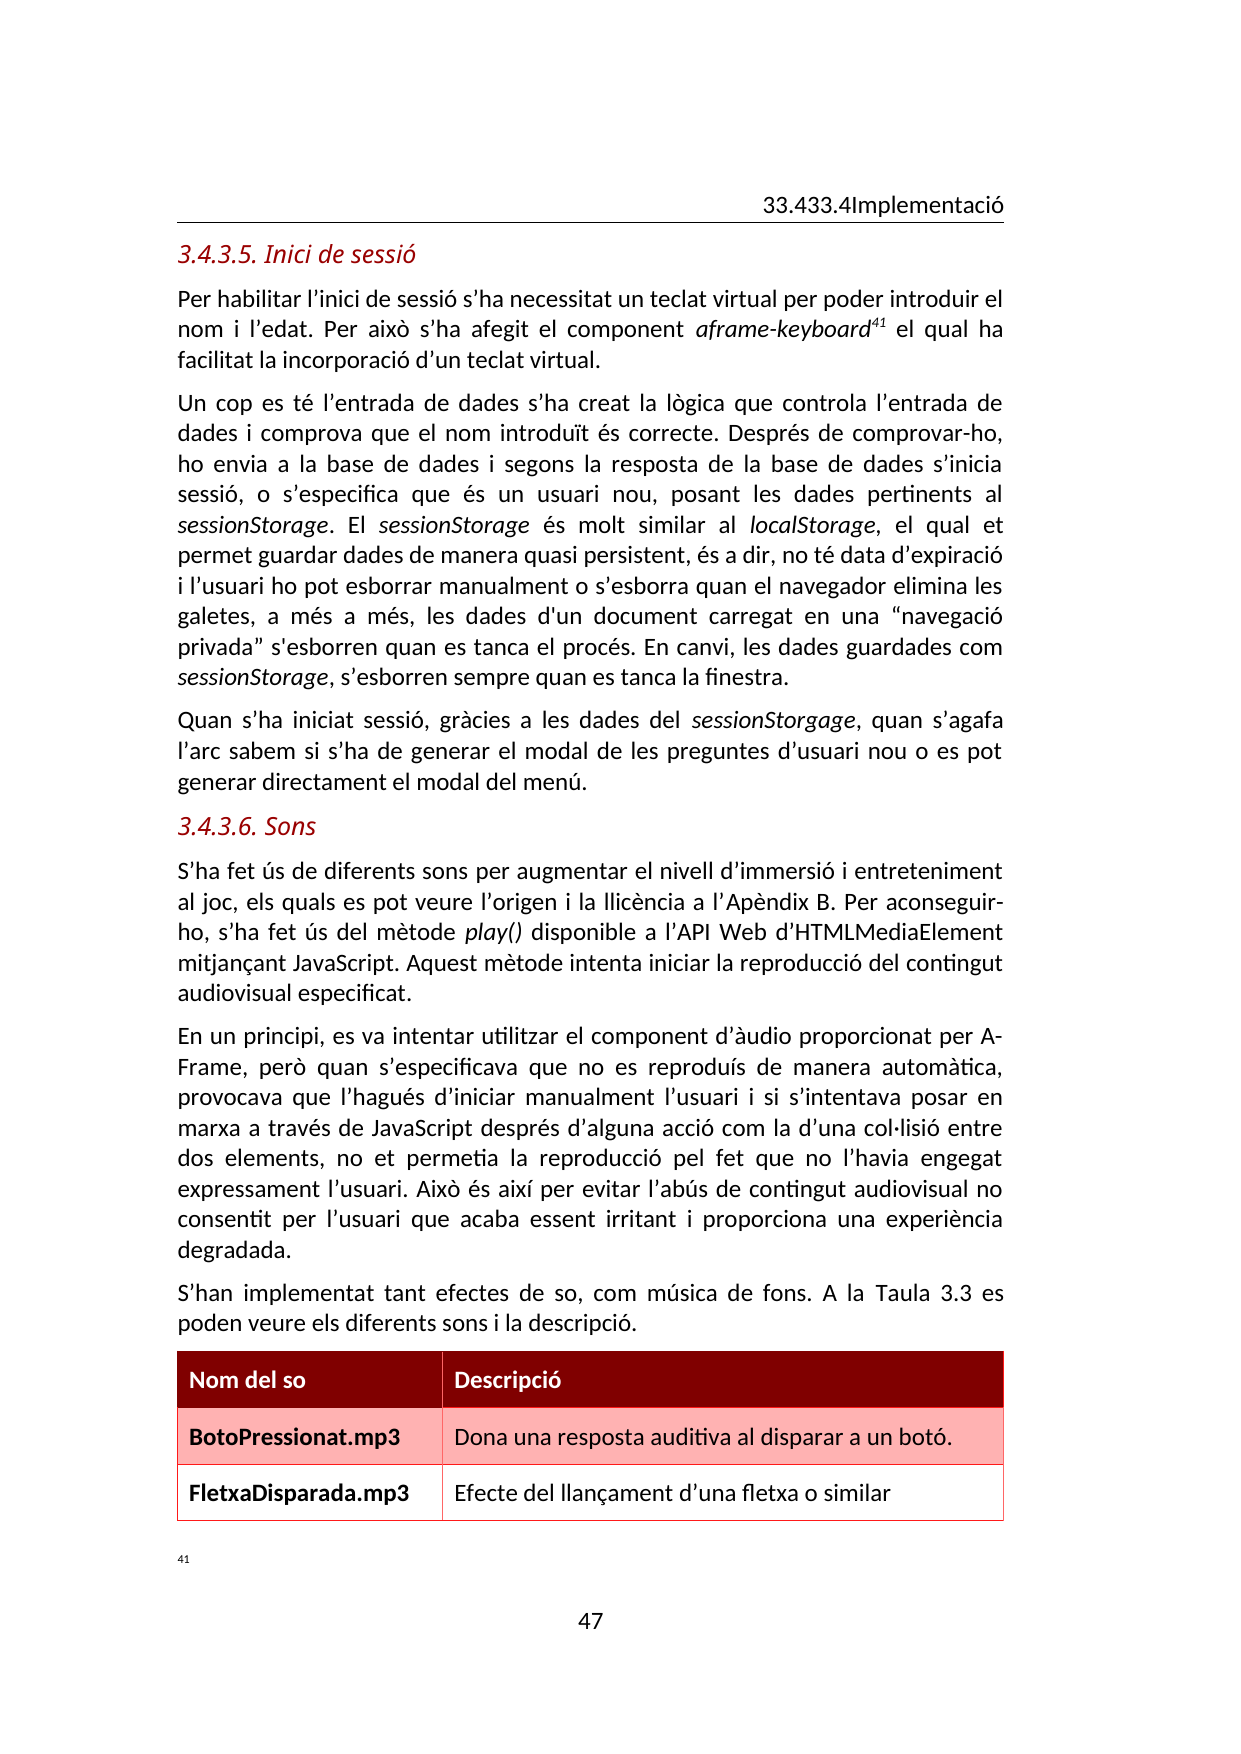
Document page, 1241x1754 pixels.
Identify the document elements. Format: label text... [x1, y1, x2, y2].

table_cell Efecte del llançament d’una fletxa o similar [443, 1465, 1003, 1520]
subtitle Sons [177, 809, 1004, 843]
table_cell FletxaDisparada.mp3 [178, 1465, 442, 1520]
text Un cop es té l’entrada de dades s’ha creat la lògica que controla l’entrada de dades i comprova que el nom introduït és correcte. Després de comprovar-ho, ho envia a la base de dades i segons la resposta de la base de dades s’inicia sessió, o s’especifica que és un usuari nou, posant les dades pertinents al sessionStorage. El sessionStorage és molt similar al localStorage, el qual et permet guardar dades de manera quasi persistent, és a dir, no té data d’expiració i l’usuari ho pot esborrar manualment o s’esborra quan el navegador elimina les galetes, a més a més, les dades d'un document carregat en una “navegació privada” s'esborren quan es tanca el procés. En canvi, les dades guardades com sessionStorage, s’esborren sempre quan es tanca la finestra. [177, 387, 1004, 692]
subtitle Inici de sessió [177, 236, 1004, 270]
text Quan s’ha iniciat sessió, gràcies a les dades del sessionStorgage, quan s’agafa l’arc sabem si s’ha de generar el modal de les preguntes d’usuari nou o es pot generar directament el modal del menú. [177, 704, 1004, 796]
text S’ha fet ús de diferents sons per augmentar el nivell d’immersió i entreteniment al joc, els quals es pot veure l’origen i la llicència a l’Apèndix B. Per aconseguir-ho, s’ha fet ús del mètode play() disponible a l’API Web d’HTMLMediaElement mitjançant JavaScript. Aquest mètode intenta iniciar la reproducció del contingut audiovisual especificat. [177, 855, 1004, 1008]
table_cell Dona una resposta auditiva al disparar a un botó. [443, 1408, 1003, 1464]
table_header Nom del so [178, 1352, 442, 1407]
text Per habilitar l’inici de sessió s’ha necessitat un teclat virtual per poder introduir el nom i l’edat. Per això s’ha afegit el component aframe-keyboard el qual ha facilitat la incorporació d’un teclat virtual. [177, 283, 1004, 374]
table_header Descripció [443, 1352, 1003, 1407]
text En un principi, es va intentar utilitzar el component d’àudio proporcionat per A-Frame, però quan s’especificava que no es reproduís de manera automàtica, provocava que l’hagués d’iniciar manualment l’usuari i si s’intentava posar en marxa a través de JavaScript després d’alguna acció com la d’una col·lisió entre dos elements, no et permetia la reproducció pel fet que no l’havia engegat expressament l’usuari. Això és així per evitar l’abús de contingut audiovisual no consentit per l’usuari que acaba essent irritant i proporciona una experiència degradada. [177, 1020, 1004, 1264]
table_cell BotoPressionat.mp3 [178, 1408, 442, 1464]
